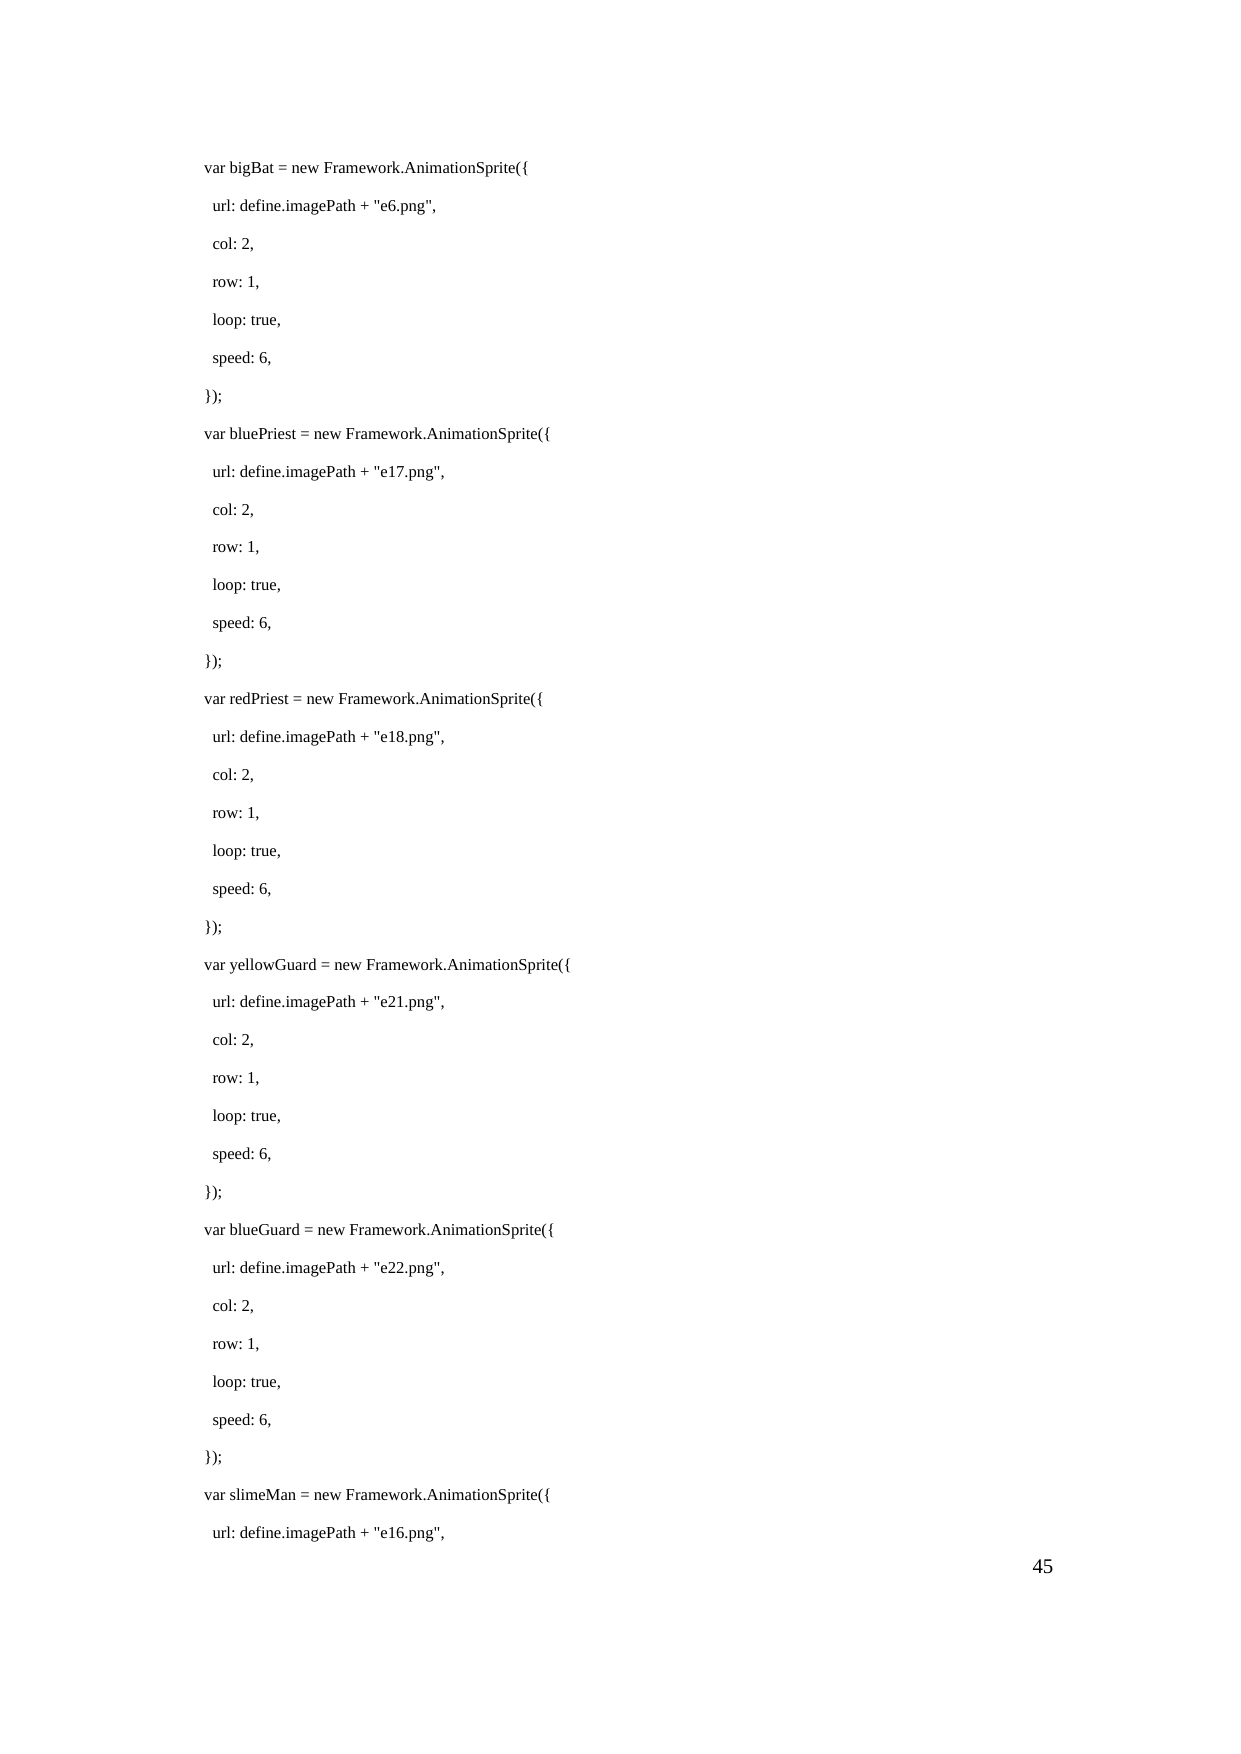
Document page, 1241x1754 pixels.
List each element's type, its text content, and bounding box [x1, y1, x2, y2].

text col: 2, [187, 1030, 1053, 1049]
text loop: true, [187, 841, 1053, 860]
text }); [187, 386, 1053, 405]
text row: 1, [187, 803, 1053, 822]
text url: define.imagePath + "e18.png", [187, 727, 1053, 746]
text col: 2, [187, 499, 1053, 518]
text }); [187, 1447, 1053, 1466]
text col: 2, [187, 234, 1053, 253]
text var slimeMan = new Framework.AnimationSprite({ [187, 1485, 1053, 1504]
text url: define.imagePath + "e17.png", [187, 461, 1053, 481]
text var redPriest = new Framework.AnimationSprite({ [187, 689, 1053, 708]
text loop: true, [187, 575, 1053, 594]
text speed: 6, [187, 1409, 1053, 1428]
text var yellowGuard = new Framework.AnimationSprite({ [187, 954, 1053, 973]
text var bigBat = new Framework.AnimationSprite({ [187, 158, 1053, 177]
text speed: 6, [187, 878, 1053, 898]
text loop: true, [187, 1371, 1053, 1391]
text loop: true, [187, 310, 1053, 329]
text url: define.imagePath + "e6.png", [187, 196, 1053, 215]
text speed: 6, [187, 1144, 1053, 1163]
text url: define.imagePath + "e22.png", [187, 1258, 1053, 1277]
text var blueGuard = new Framework.AnimationSprite({ [187, 1220, 1053, 1239]
text row: 1, [187, 272, 1053, 291]
text row: 1, [187, 1068, 1053, 1087]
text row: 1, [187, 537, 1053, 556]
text }); [187, 651, 1053, 670]
text url: define.imagePath + "e16.png", [187, 1523, 1053, 1542]
text loop: true, [187, 1106, 1053, 1125]
text var bluePriest = new Framework.AnimationSprite({ [187, 423, 1053, 443]
text }); [187, 1182, 1053, 1201]
text speed: 6, [187, 613, 1053, 632]
text speed: 6, [187, 348, 1053, 367]
text row: 1, [187, 1333, 1053, 1353]
text col: 2, [187, 765, 1053, 784]
text }); [187, 916, 1053, 936]
text url: define.imagePath + "e21.png", [187, 992, 1053, 1011]
text col: 2, [187, 1296, 1053, 1315]
